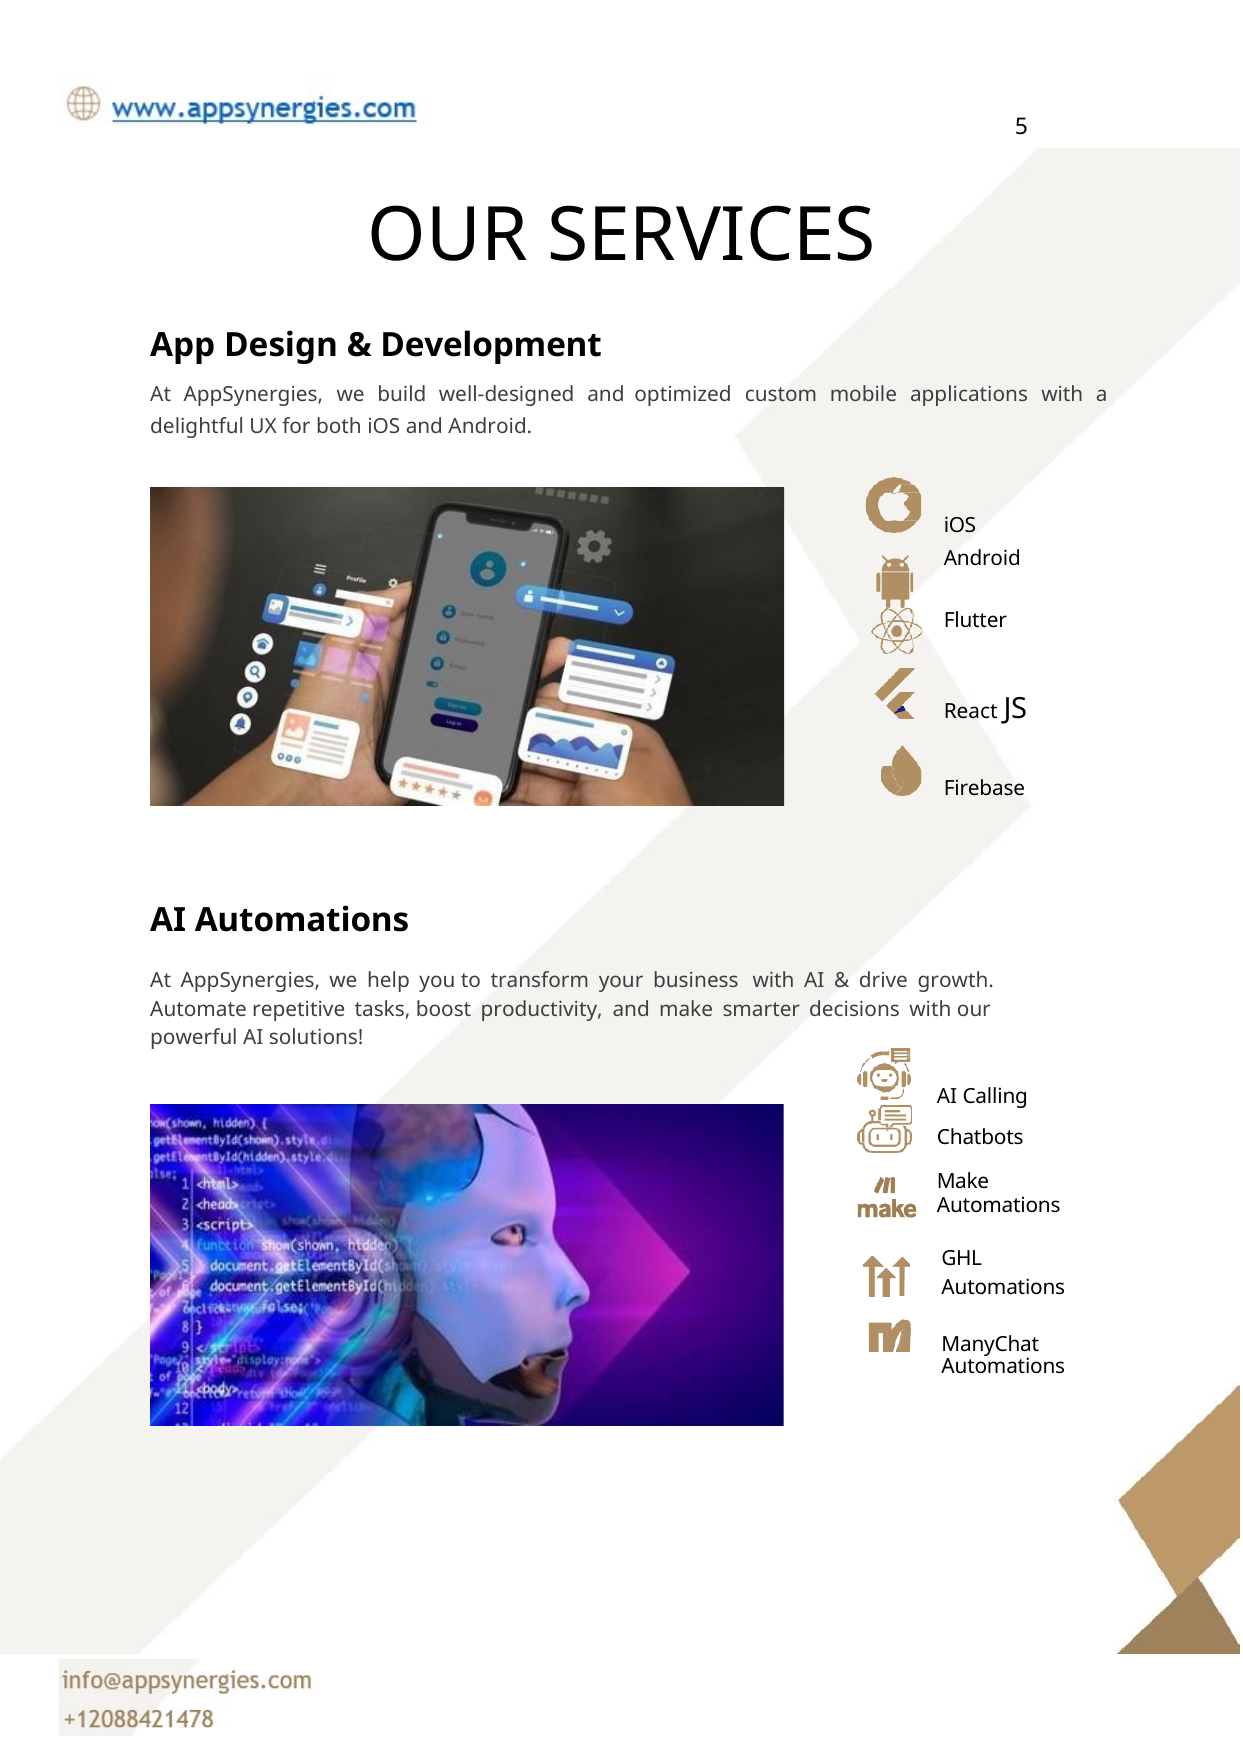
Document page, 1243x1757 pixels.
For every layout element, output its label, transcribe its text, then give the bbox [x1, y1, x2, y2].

text At AppSynergies, we build well-designed and optimized custom mobile applications with a delightful UX for both iOS and Android. [150, 379, 1151, 440]
text Flutter [943, 605, 1243, 633]
picture [0, 148, 1240, 1654]
text GHL [941, 1243, 1243, 1272]
text React JS [874, 668, 1243, 727]
picture [58, 75, 431, 135]
subtitle App Design & Development [150, 321, 1243, 366]
picture [58, 1659, 314, 1736]
text Make Automations [937, 1169, 1066, 1218]
text ManyChat Automations [869, 1328, 1069, 1379]
text At AppSynergies, we help you to transform your business with AI & drive growth. Automate repetitive tasks, boost productivity, and make smarter decisions with our powerful AI solutions! [150, 966, 1024, 1051]
text Firebase [881, 746, 1243, 802]
text iOS Android [866, 477, 1024, 571]
text AI Calling Chatbots [937, 1081, 1032, 1150]
text Automations [941, 1272, 1243, 1301]
subtitle AI Automations [150, 896, 1243, 941]
subtitle OUR SERVICES [165, 180, 1078, 282]
